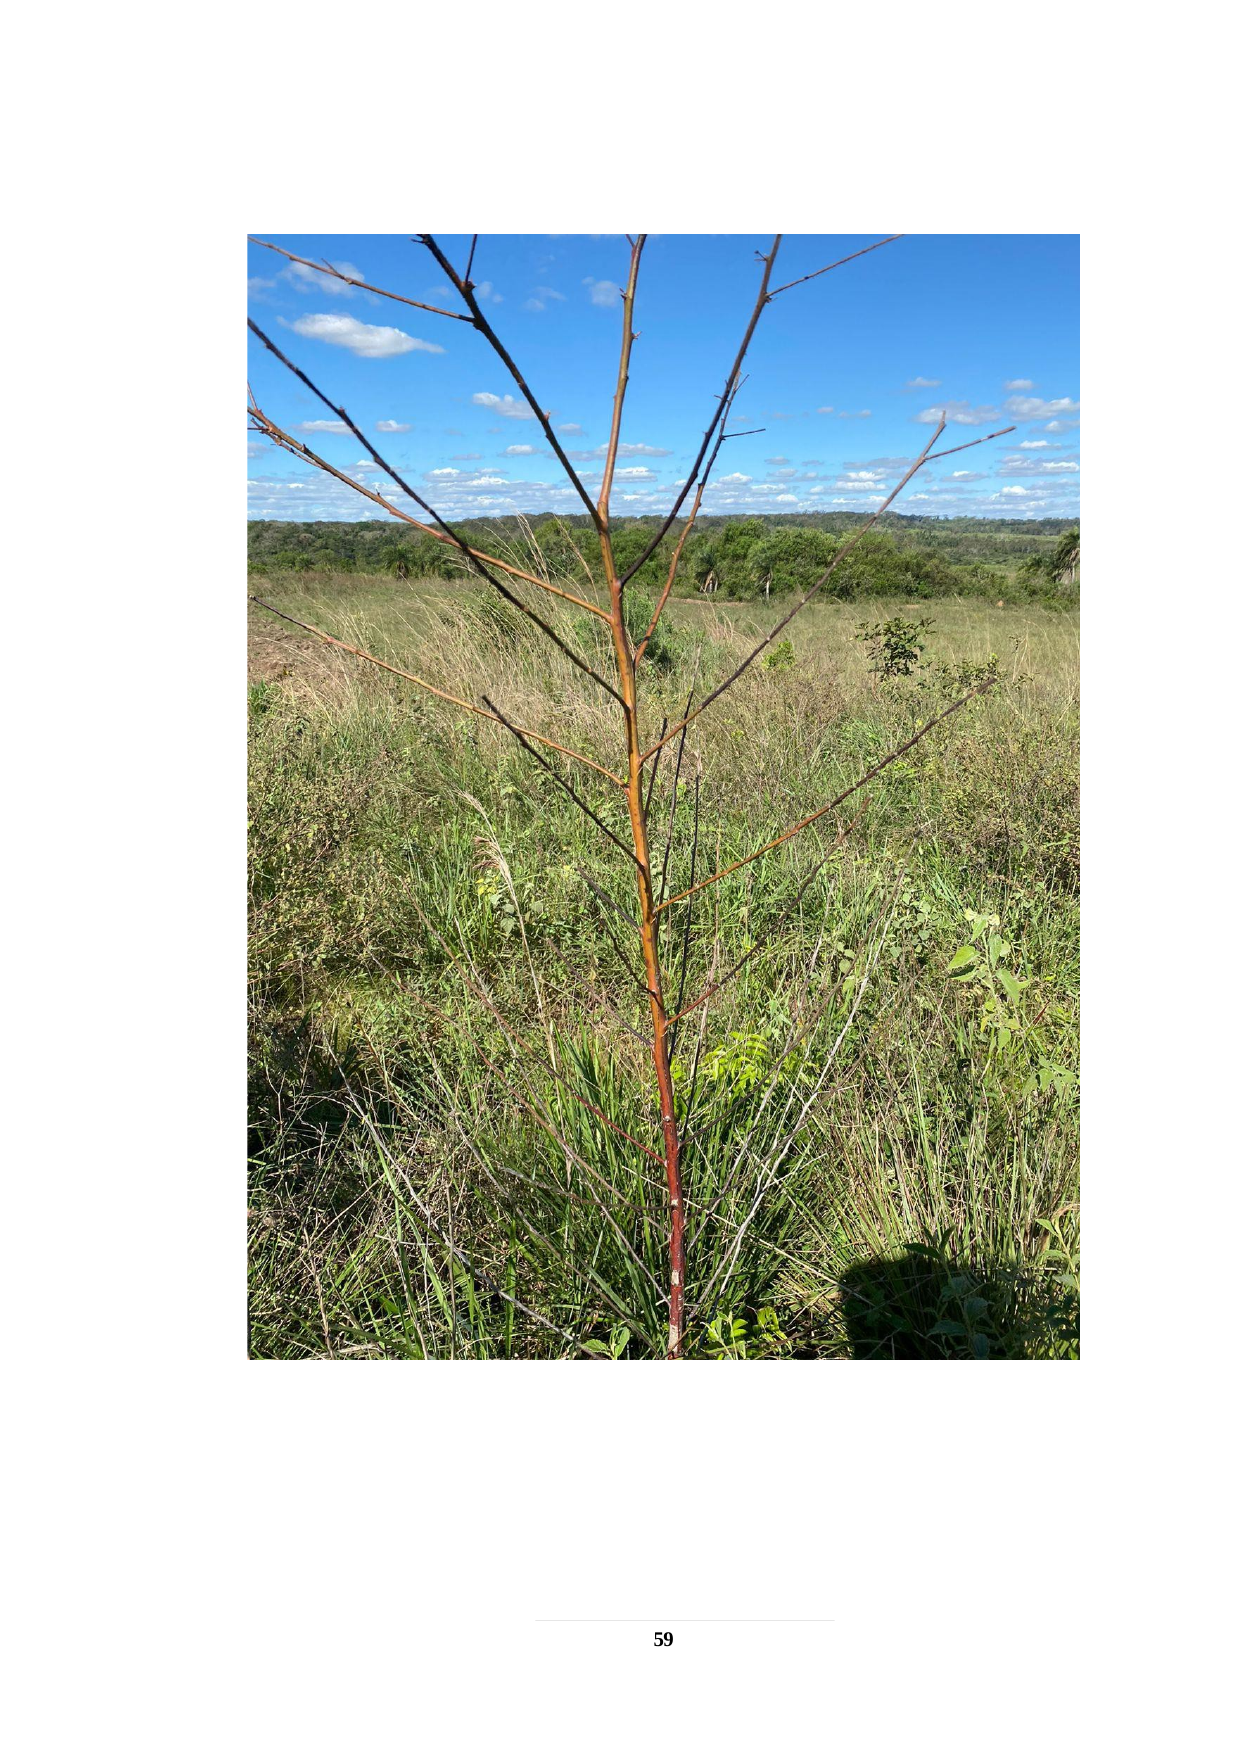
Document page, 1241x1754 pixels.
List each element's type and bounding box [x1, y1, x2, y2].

picture [236, 1618, 1134, 1627]
picture [247, 234, 1080, 1360]
